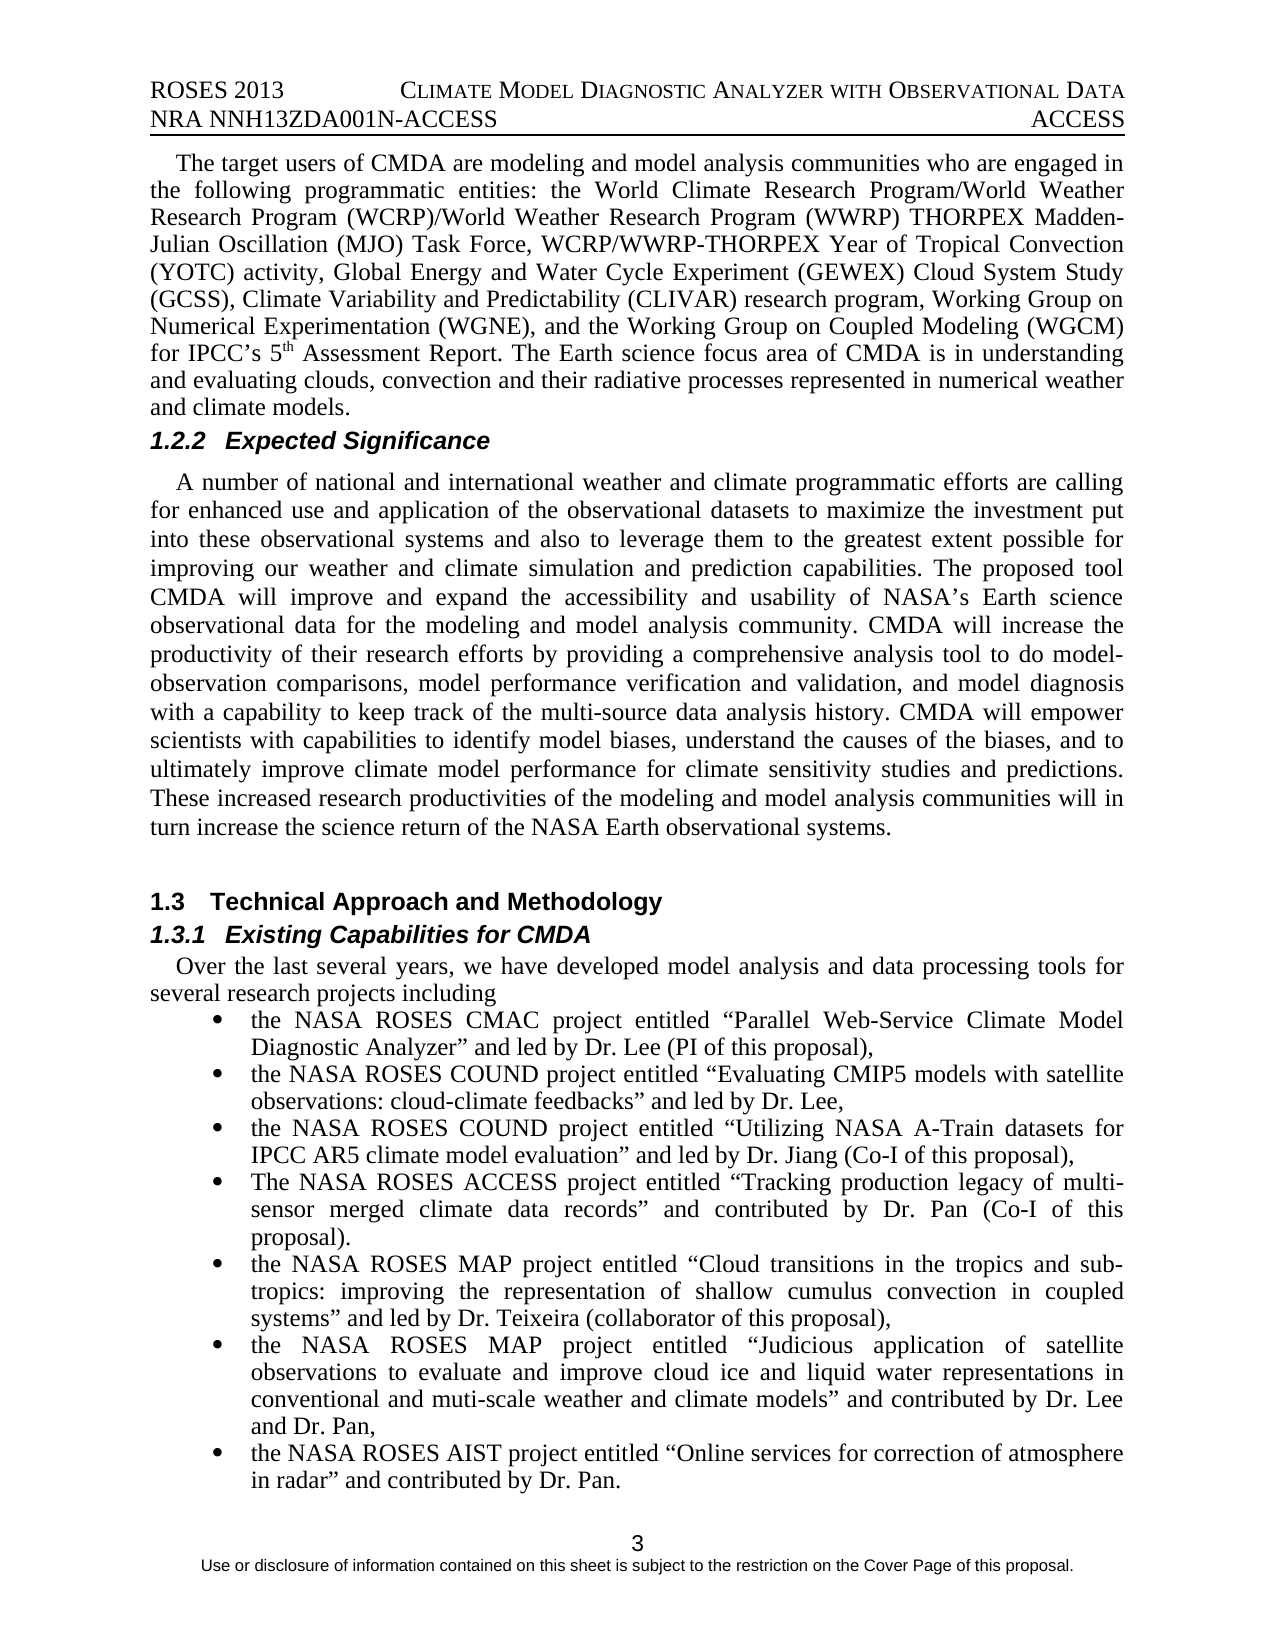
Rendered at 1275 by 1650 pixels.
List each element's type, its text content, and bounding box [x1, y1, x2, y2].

subtitle Existing Capabilities for CMDA [150, 923, 1125, 948]
list the NASA ROSES COUND project entitled “Evaluating CMIP5 models with satellite observations: cloud-climate feedbacks” and led by Dr. Lee, [213, 1061, 1125, 1115]
list the NASA ROSES MAP project entitled “Judicious application of satellite observations to evaluate and improve cloud ice and liquid water representations in conventional and muti-scale weather and climate models” and contributed by Dr. Lee and Dr. Pan, [213, 1332, 1125, 1440]
list the NASA ROSES CMAC project entitled “Parallel Web-Service Climate Model Diagnostic Analyzer” and led by Dr. Lee (PI of this proposal), [213, 1007, 1125, 1061]
text A number of national and international weather and climate programmatic efforts are calling for enhanced use and application of the observational datasets to maximize the investment put into these observational systems and also to leverage them to the greatest extent possible for improving our weather and climate simulation and prediction capabilities. The proposed tool CMDA will improve and expand the accessibility and usability of NASA’s Earth science observational data for the modeling and model analysis community. CMDA will increase the productivity of their research efforts by providing a comprehensive analysis tool to do model-observation comparisons, model performance verification and validation, and model diagnosis with a capability to keep track of the multi-source data analysis history. CMDA will empower scientists with capabilities to identify model biases, understand the causes of the biases, and to ultimately improve climate model performance for climate sensitivity studies and predictions. These increased research productivities of the modeling and model analysis communities will in turn increase the science return of the NASA Earth observational systems. [150, 467, 1125, 840]
list the NASA ROSES AIST project entitled “Online services for correction of atmosphere in radar” and contributed by Dr. Pan. [213, 1440, 1125, 1494]
subtitle Expected Significance [150, 429, 1125, 454]
text The target users of CMDA are modeling and model analysis communities who are engaged in the following programmatic entities: the World Climate Research Program/World Weather Research Program (WCRP)/World Weather Research Program (WWRP) THORPEX Madden-Julian Oscillation (MJO) Task Force, WCRP/WWRP-THORPEX Year of Tropical Convection (YOTC) activity, Global Energy and Water Cycle Experiment (GEWEX) Cloud System Study (GCSS), Climate Variability and Predictability (CLIVAR) research program, Working Group on Numerical Experimentation (WGNE), and the Working Group on Coupled Modeling (WGCM) for IPCC’s 5th Assessment Report. The Earth science focus area of CMDA is in understanding and evaluating clouds, convection and their radiative processes represented in numerical weather and climate models. [150, 150, 1125, 421]
list the NASA ROSES MAP project entitled “Cloud transitions in the tropics and sub-tropics: improving the representation of shallow cumulus convection in coupled systems” and led by Dr. Teixeira (collaborator of this proposal), [213, 1250, 1125, 1332]
list The NASA ROSES ACCESS project entitled “Tracking production legacy of multi-sensor merged climate data records” and contributed by Dr. Pan (Co-I of this proposal). [213, 1169, 1125, 1250]
list the NASA ROSES COUND project entitled “Utilizing NASA A-Train datasets for IPCC AR5 climate model evaluation” and led by Dr. Jiang (Co-I of this proposal), [213, 1115, 1125, 1169]
subtitle Technical Approach and Methodology [150, 890, 1125, 915]
text Over the last several years, we have developed model analysis and data processing tools for several research projects including [150, 952, 1125, 1007]
